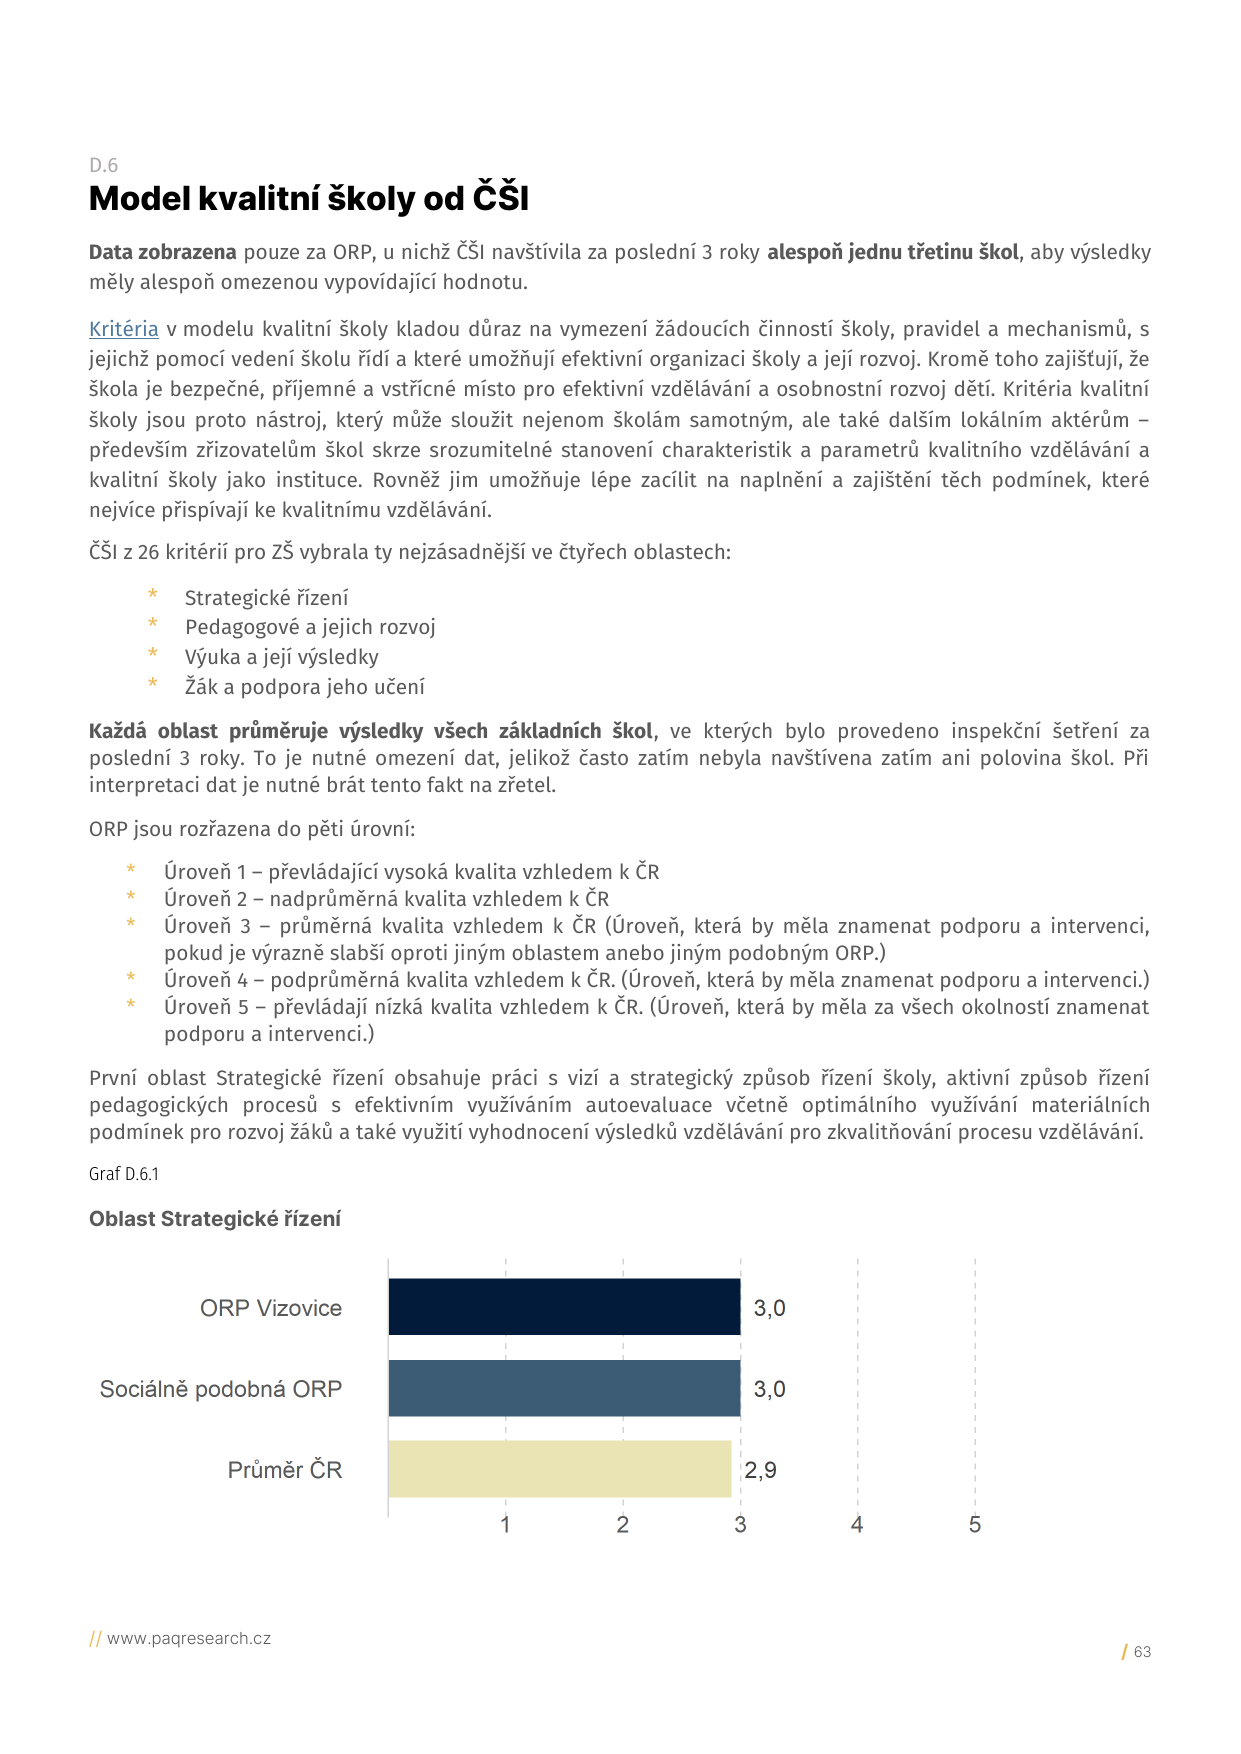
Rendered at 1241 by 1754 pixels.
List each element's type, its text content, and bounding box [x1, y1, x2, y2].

list Výuka a její výsledky [148, 643, 1152, 670]
text Každá oblast průměruje výsledky všech základních škol, ve kterých bylo provedeno inspekční šetření za poslední 3 roky. To je nutné omezení dat, jelikož často zatím nebyla navštívena zatím ani polovina škol. Při interpretaci dat je nutné brát tento fakt na zřetel. [89, 719, 1152, 798]
list Úroveň 5 – převládají nízká kvalita vzhledem k ČR. (Úroveň, která by měla za všech okolností znamenat podporu a intervenci.) [126, 995, 1152, 1047]
list Úroveň 3 – průměrná kvalita vzhledem k ČR (Úroveň, která by měla znamenat podporu a intervenci, pokud je výrazně slabší oproti jiným oblastem anebo jiným podobným ORP.) [126, 914, 1152, 966]
list Úroveň 4 – podprůměrná kvalita vzhledem k ČR. (Úroveň, která by měla znamenat podporu a intervenci.) [126, 968, 1152, 993]
list Úroveň 2 – nadprůměrná kvalita vzhledem k ČR [126, 887, 1152, 912]
text D.6 [89, 148, 1152, 178]
text Data zobrazena pouze za ORP, u nichž ČŠI navštívila za poslední 3 roky alespoň jednu třetinu škol, aby výsledky měly alespoň omezenou vypovídající hodnotu. [89, 235, 1152, 295]
text První oblast Strategické řízení obsahuje práci s vizí a strategický způsob řízení školy, aktivní způsob řízení pedagogických procesů s efektivním využíváním autoevaluace včetně optimálního využívání materiálních podmínek pro rozvoj žáků a také využití vyhodnocení výsledků vzdělávání pro zkvalitňování procesu vzdělávání. [89, 1066, 1152, 1145]
list Žák a podpora jeho učení [148, 673, 1152, 700]
text Kritéria v modelu kvalitní školy kladou důraz na vymezení žádoucích činností školy, pravidel a mechanismů, s jejichž pomocí vedení školu řídí a které umožňují efektivní organizaci školy a její rozvoj. Kromě toho zajišťují, že škola je bezpečné, příjemné a vstřícné místo pro efektivní vzdělávání a osobnostní rozvoj dětí. Kritéria kvalitní školy jsou proto nástroj, který může sloužit nejenom školám samotným, ale také dalším lokálním aktérům – především zřizovatelům škol skrze srozumitelné stanovení charakteristik a parametrů kvalitního vzdělávání a kvalitní školy jako instituce. Rovněž jim umožňuje lépe zacílit na naplnění a zajištění těch podmínek, které nejvíce přispívají ke kvalitnímu vzdělávání. [89, 312, 1152, 523]
list Strategické řízení [148, 583, 1152, 611]
text ČŠI z 26 kritérií pro ZŠ vybrala ty nejzásadnější ve čtyřech oblastech: [89, 540, 1152, 565]
list Pedagogové a jejich rozvoj [148, 613, 1152, 641]
text Graf D.6.1 [89, 1163, 1152, 1186]
picture [88, 1231, 1139, 1564]
list Úroveň 1 – převládající vysoká kvalita vzhledem k ČR [126, 860, 1152, 885]
subtitle Model kvalitní školy od ČŠI [89, 178, 1152, 218]
text ORP jsou rozřazena do pěti úrovní: [89, 817, 1152, 842]
text Oblast Strategické řízení [89, 1202, 1152, 1232]
